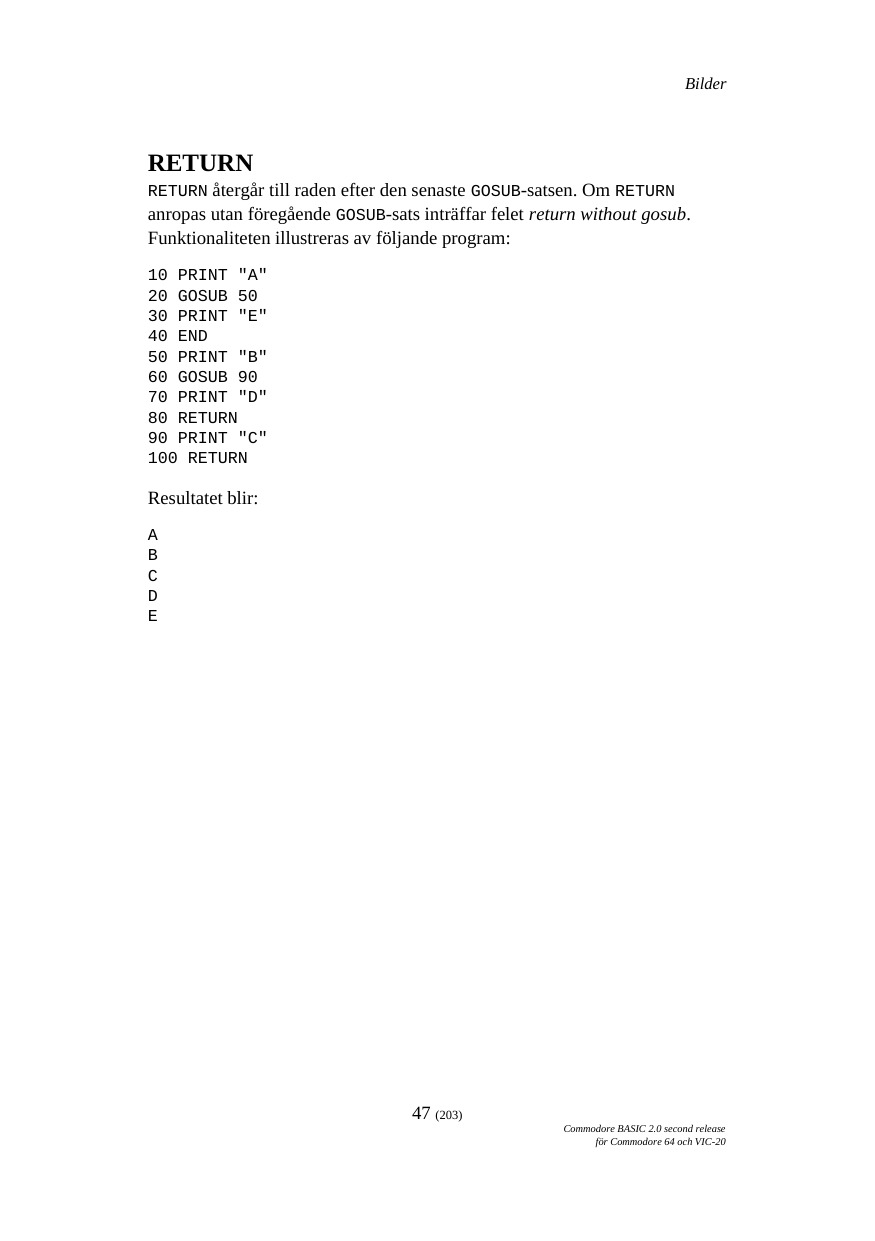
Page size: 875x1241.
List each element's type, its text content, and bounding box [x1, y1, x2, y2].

text 10 PRINT "A" 20 GOSUB 50 30 PRINT "E" 40 END 50 PRINT "B" 60 GOSUB 90 70 PRINT "D" 80 RETURN 90 PRINT "C" 100 RETURN [148, 267, 726, 469]
text RETURN återgår till raden efter den senaste GOSUB-satsen. Om RETURN anropas utan föregående GOSUB-sats inträffar felet return without gosub. Funktionaliteten illustreras av följande program: [148, 179, 726, 249]
subtitle RETURN [148, 148, 726, 176]
text Resultatet blir: [148, 487, 726, 508]
text A B C D E [148, 527, 726, 627]
